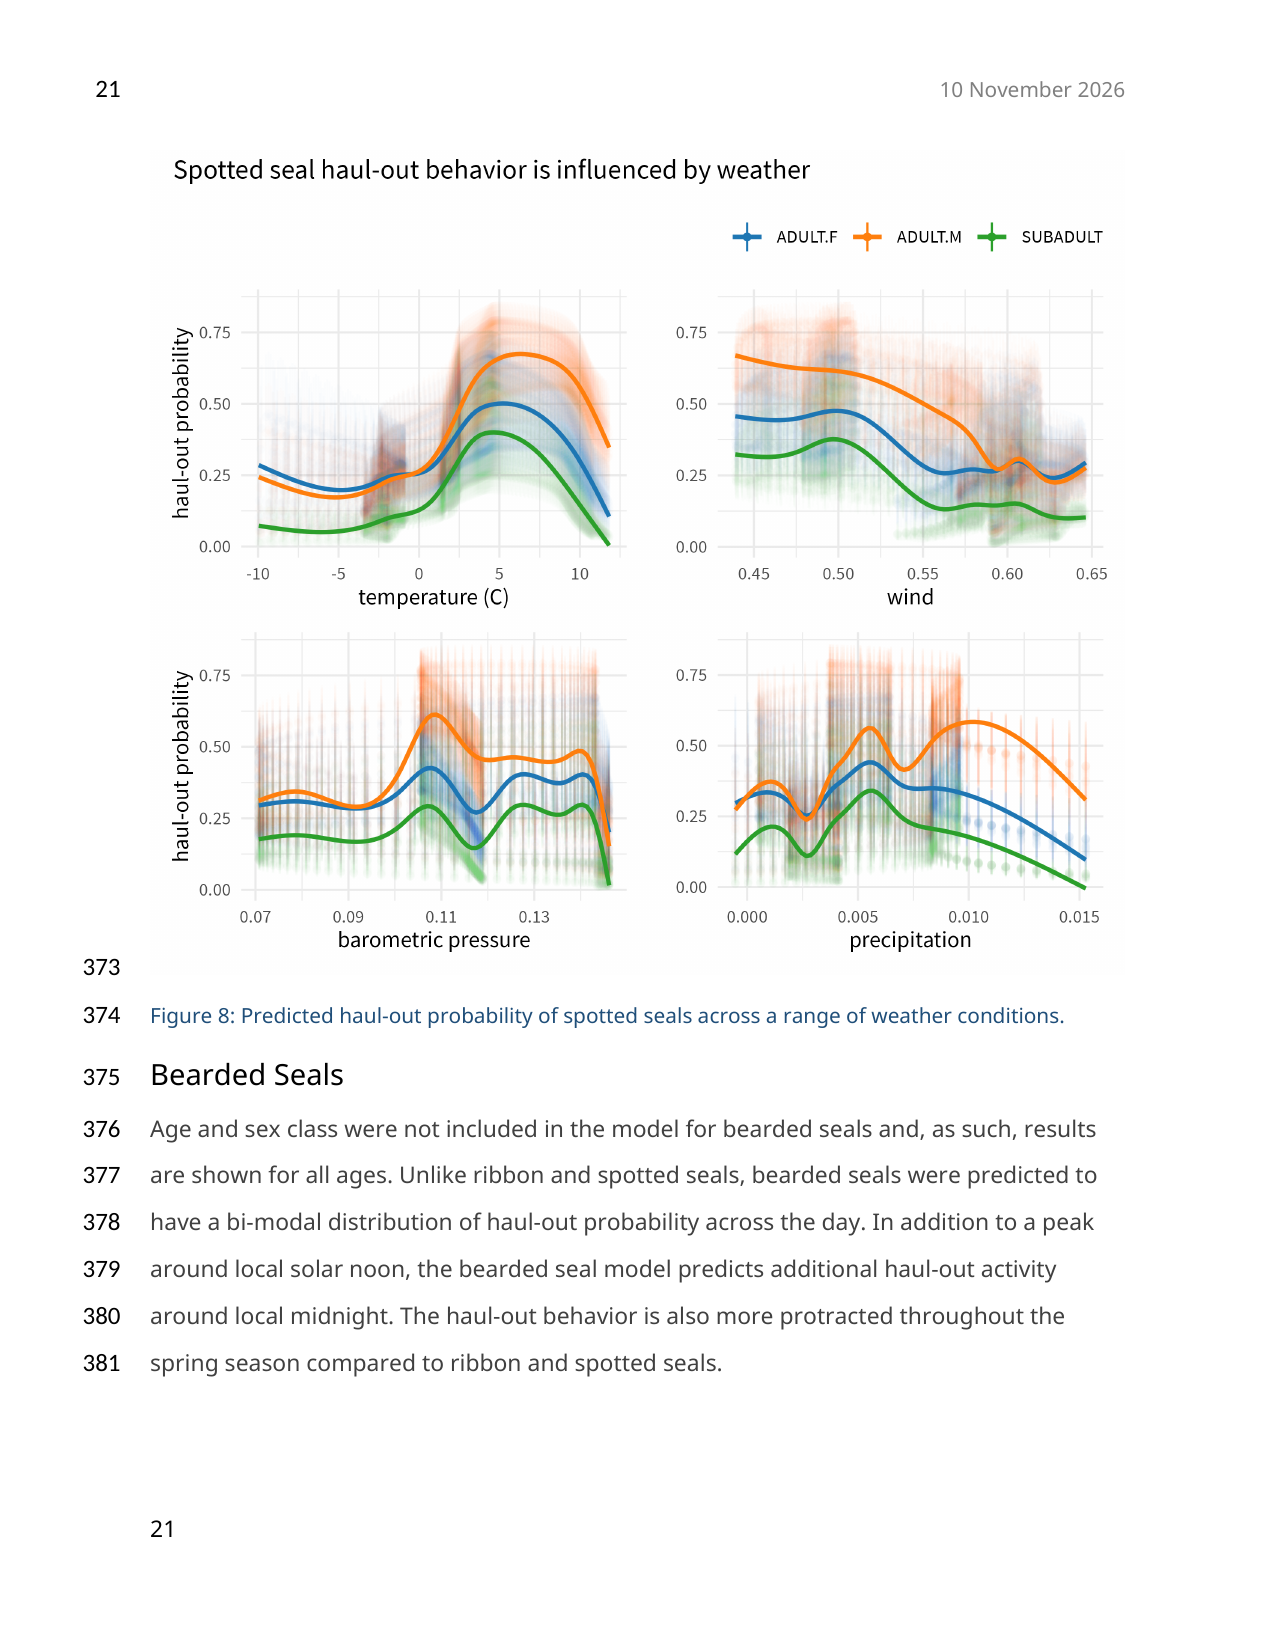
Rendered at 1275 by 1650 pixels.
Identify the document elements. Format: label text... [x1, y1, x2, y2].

text Age and sex class were not included in the model for bearded seals and, as such, results are shown for all ages. Unlike ribbon and spotted seals, bearded seals were predicted to have a bi-modal distribution of haul-out probability across the day. In addition to a peak around local solar noon, the bearded seal model predicts additional haul-out activity around local midnight. The haul-out behavior is also more protracted throughout the spring season compared to ribbon and spotted seals. [150, 1113, 1125, 1378]
text Figure : Predicted haul-out probability of spotted seals across a range of weather conditions. [150, 996, 1125, 1029]
picture [150, 150, 1125, 975]
subtitle Bearded Seals [150, 1054, 1125, 1094]
